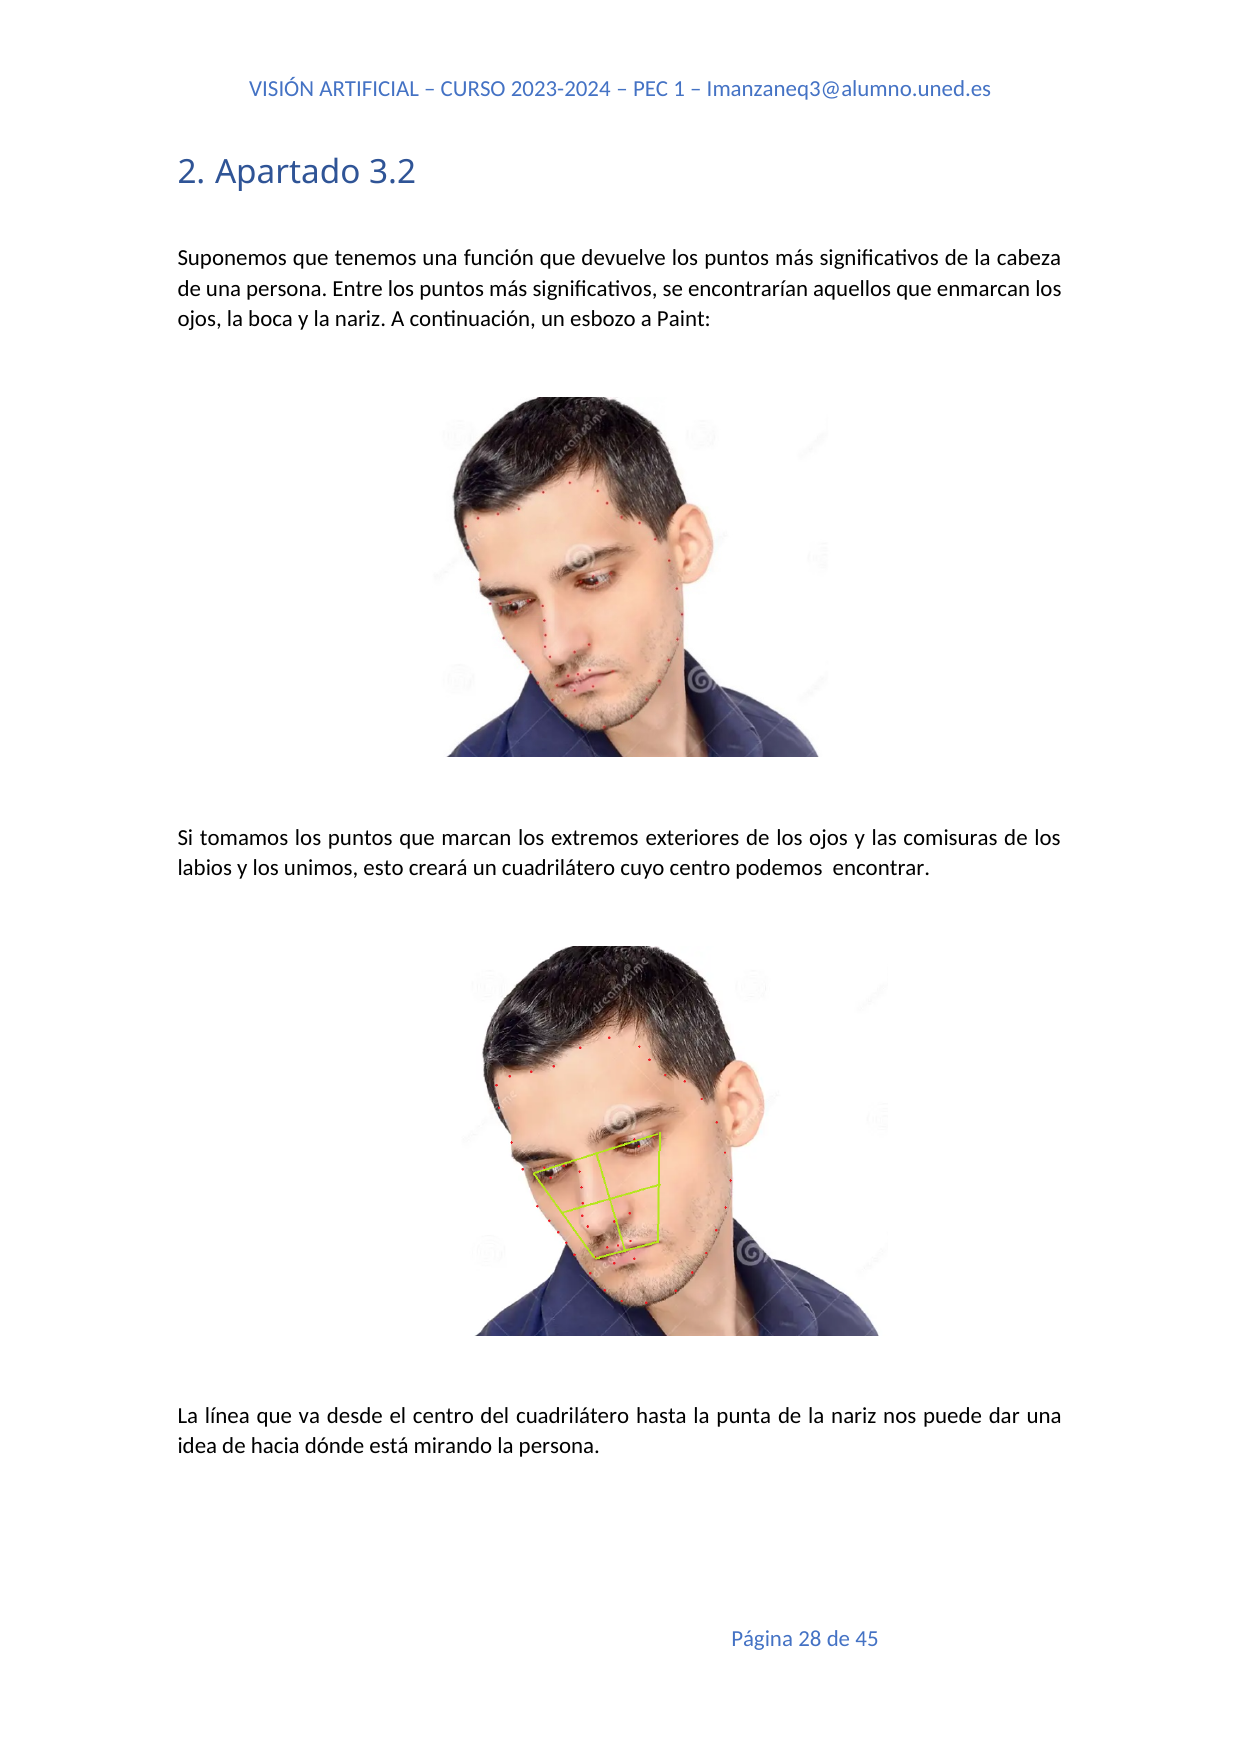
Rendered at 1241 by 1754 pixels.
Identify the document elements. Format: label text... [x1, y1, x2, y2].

text La línea que va desde el centro del cuadrilátero hasta la punta de la nariz nos puede dar una idea de hacia dónde está mirando la persona. [177, 1401, 1063, 1459]
picture [420, 946, 962, 1336]
text Suponemos que tenemos una función que devuelve los puntos más significativos de la cabeza de una persona. Entre los puntos más significativos, se encontrarían aquellos que enmarcan los ojos, la boca y la nariz. A continuación, un esbozo a Paint: [177, 243, 1063, 332]
picture [394, 397, 834, 757]
text Si tomamos los puntos que marcan los extremos exteriores de los ojos y las comisuras de los labios y los unimos, esto creará un cuadrilátero cuyo centro podemos encontrar. [177, 823, 1063, 881]
subtitle Apartado 3.2 [177, 148, 1063, 193]
